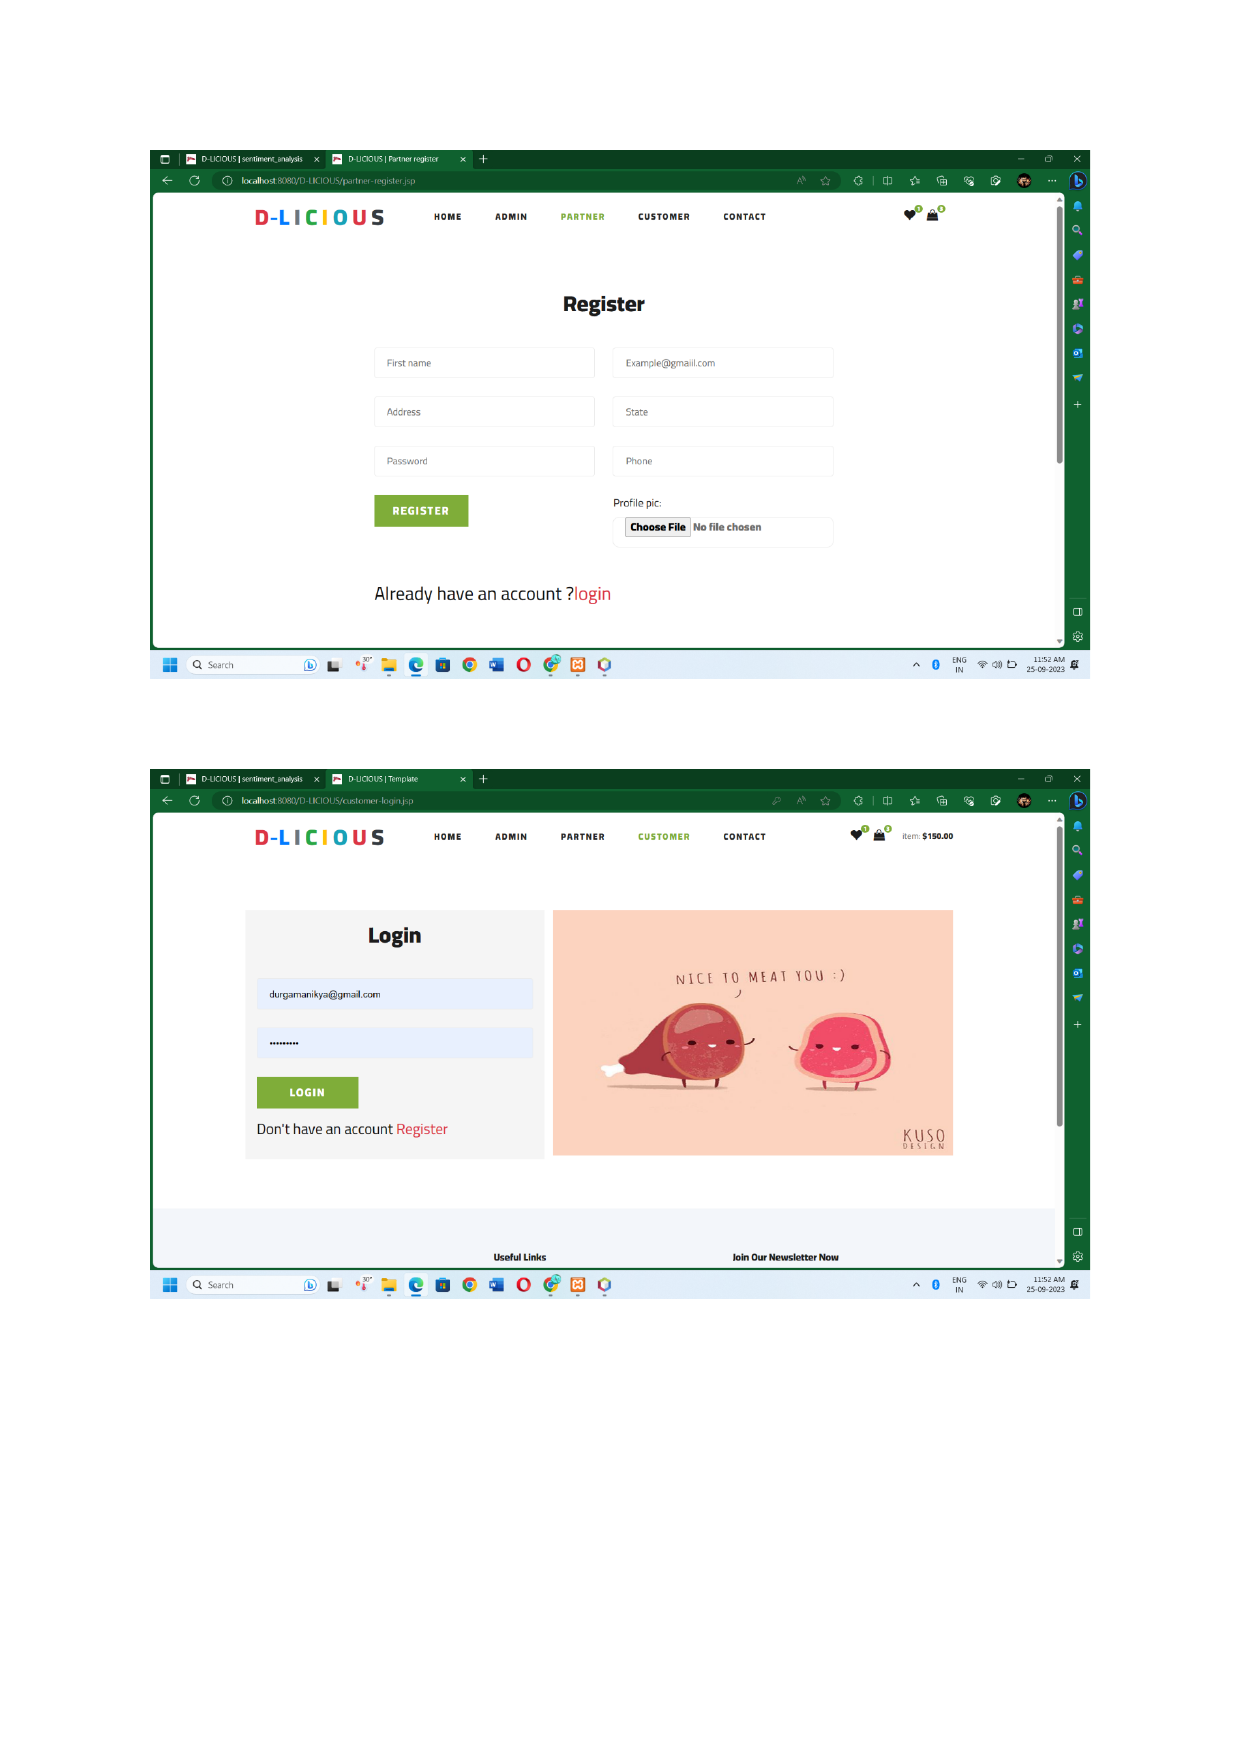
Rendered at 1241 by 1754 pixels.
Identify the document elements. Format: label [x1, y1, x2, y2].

picture [150, 150, 1091, 679]
picture [150, 769, 1091, 1299]
